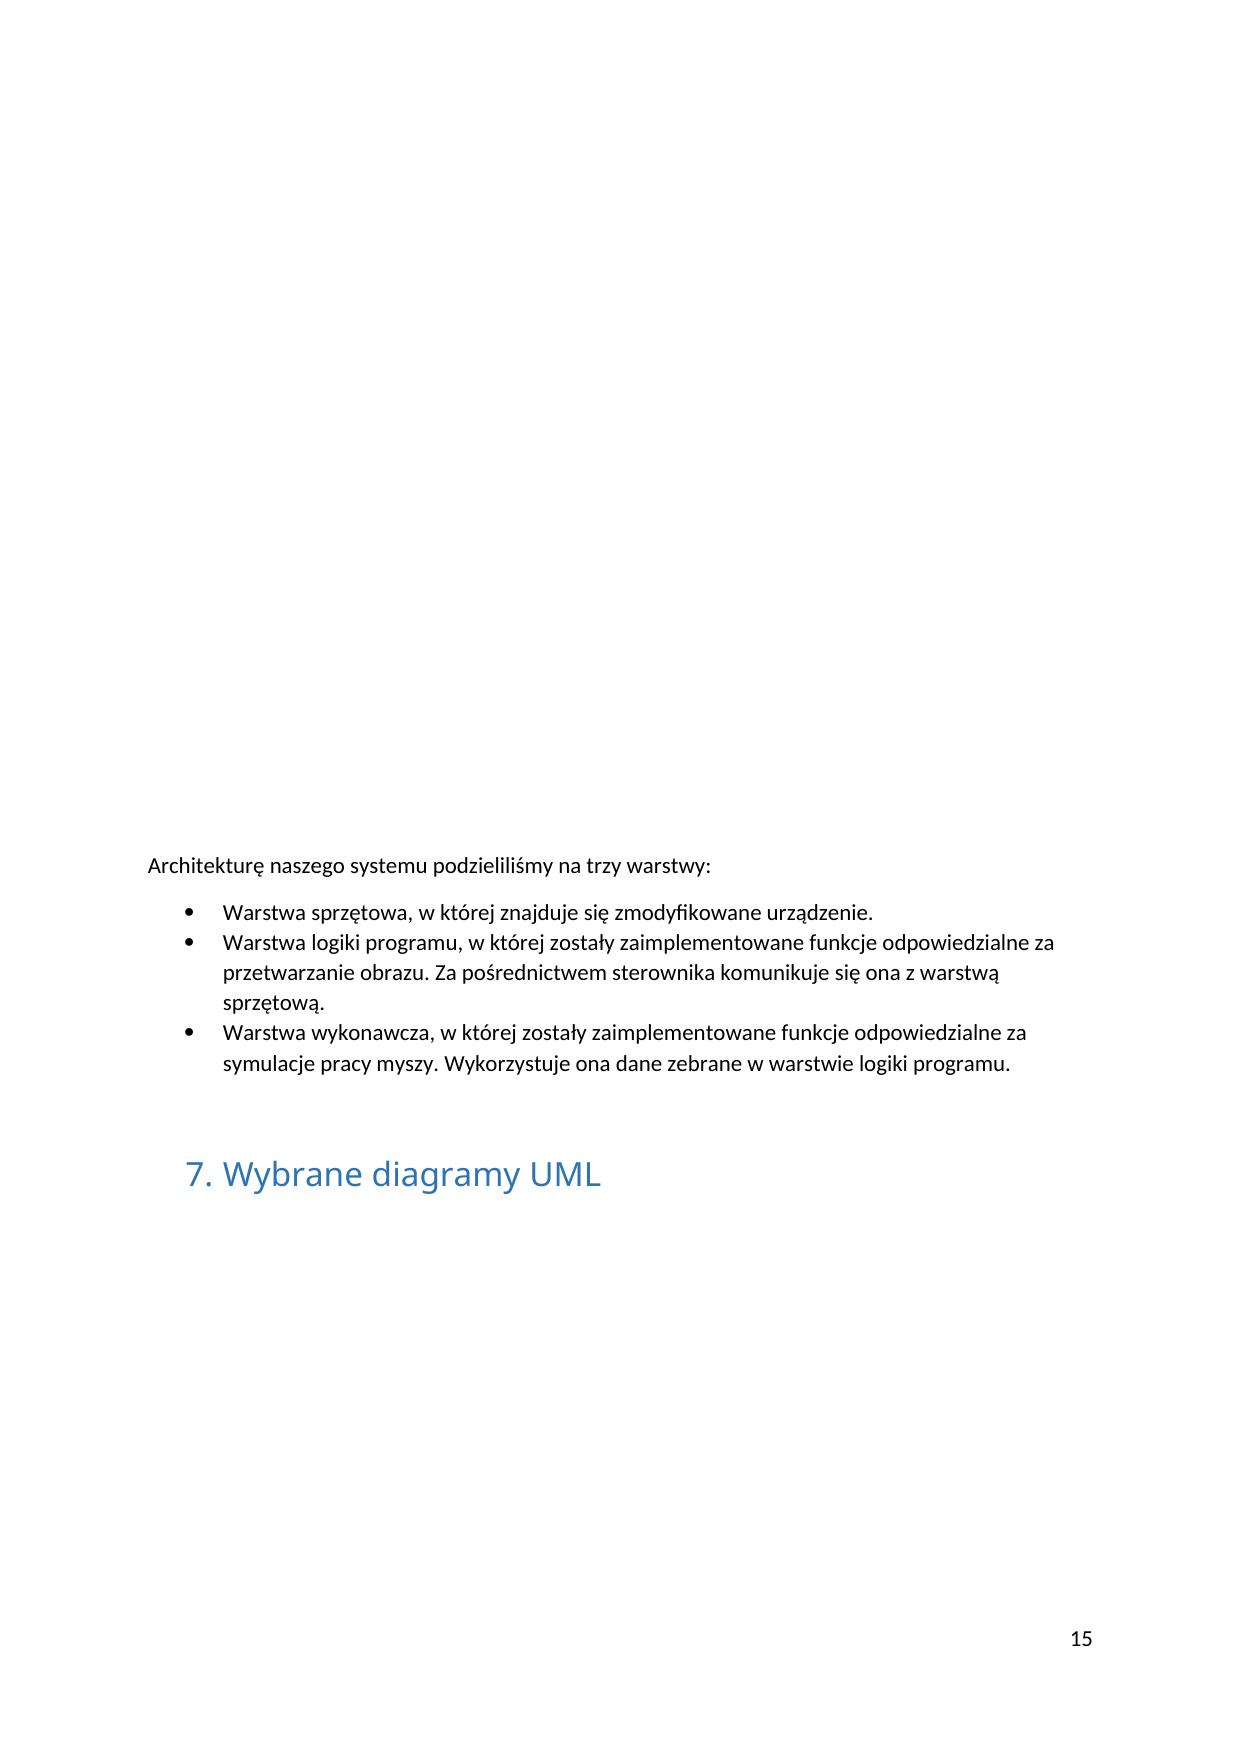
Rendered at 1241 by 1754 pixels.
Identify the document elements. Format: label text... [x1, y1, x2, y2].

list Warstwa sprzętowa, w której znajduje się zmodyfikowane urządzenie. [185, 898, 1093, 926]
text Architekturę naszego systemu podzieliliśmy na trzy warstwy: [148, 851, 1093, 879]
subtitle Wybrane diagramy UML [185, 1151, 1093, 1196]
list Warstwa wykonawcza, w której zostały zaimplementowane funkcje odpowiedzialne za symulacje pracy myszy. Wykorzystuje ona dane zebrane w warstwie logiki programu. [185, 1018, 1093, 1077]
list Warstwa logiki programu, w której zostały zaimplementowane funkcje odpowiedzialne za przetwarzanie obrazu. Za pośrednictwem sterownika komunikuje się ona z warstwą sprzętową. [185, 928, 1093, 1016]
